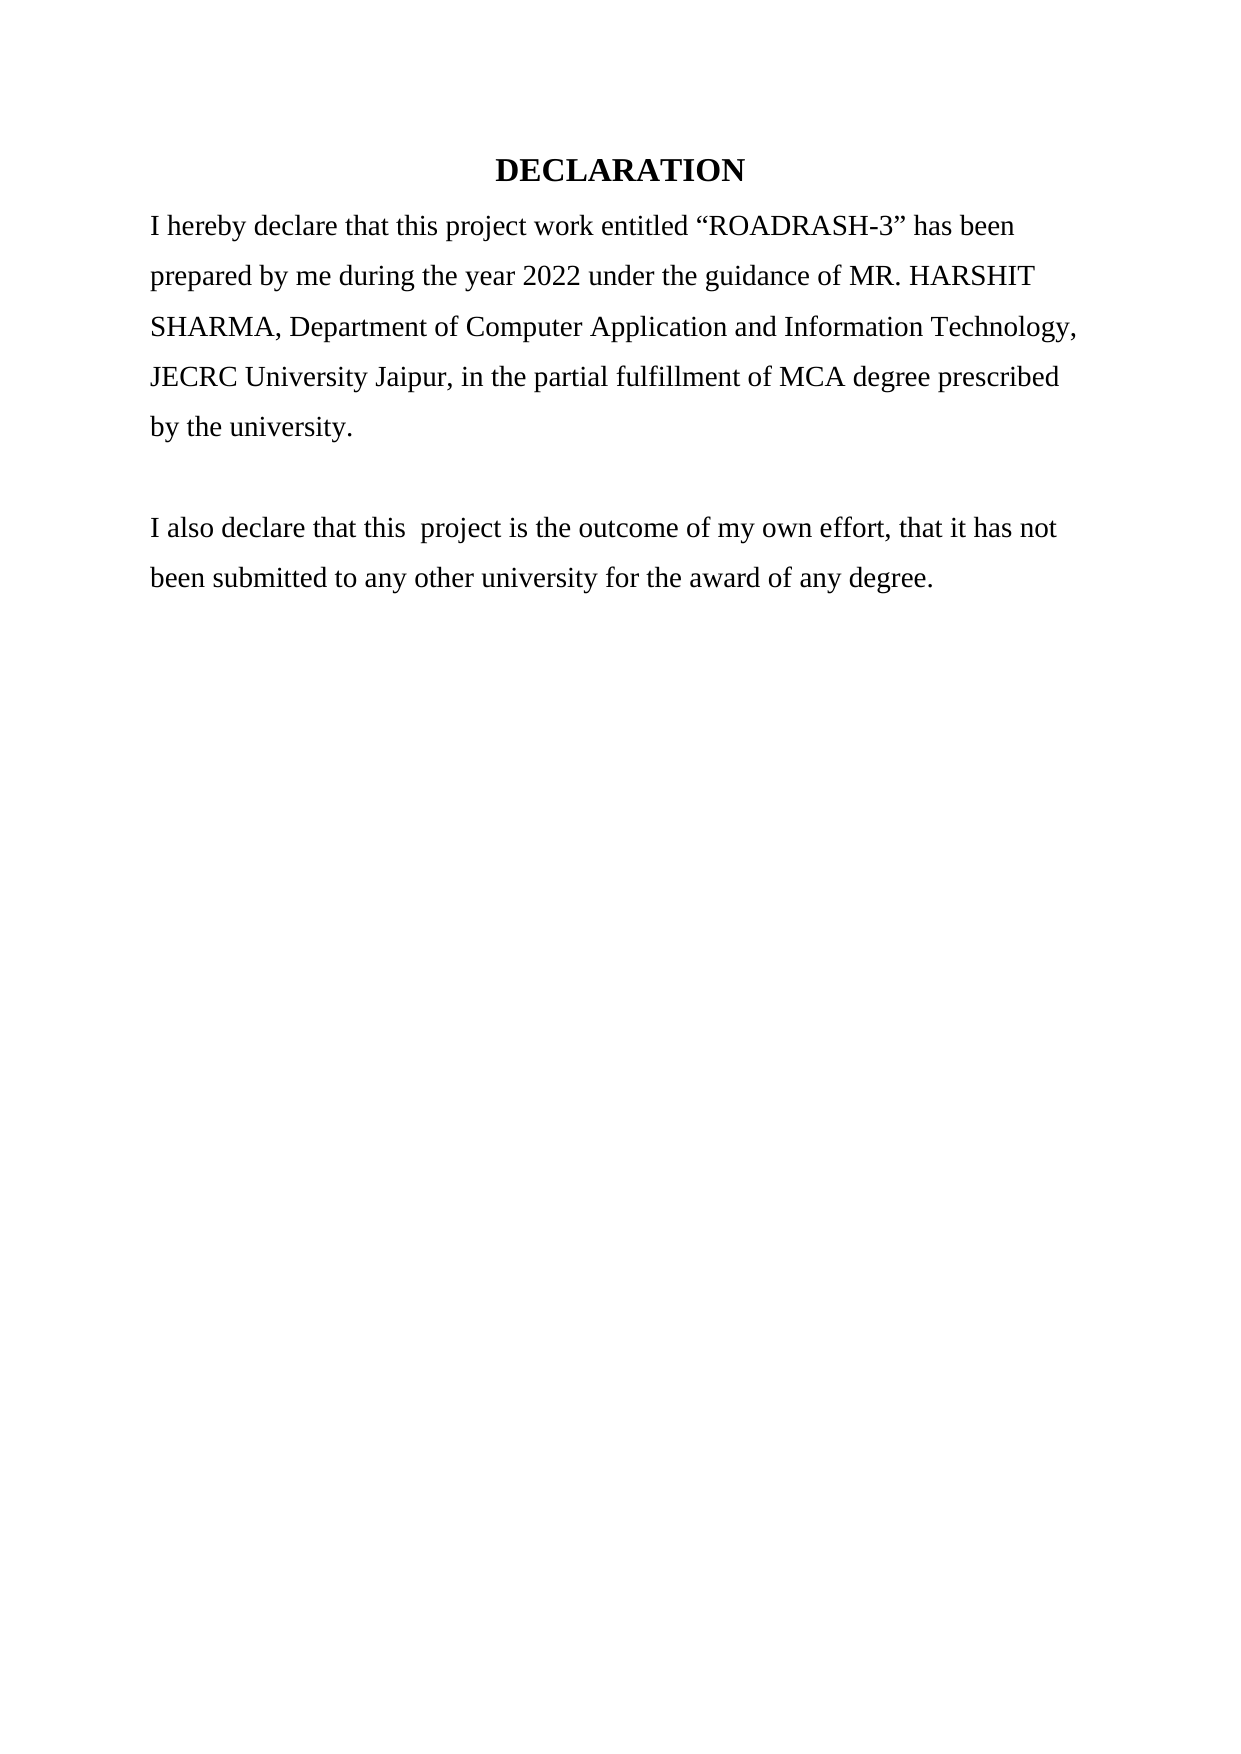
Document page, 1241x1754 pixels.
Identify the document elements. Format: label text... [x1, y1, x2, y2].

text I also declare that this project is the outcome of my own effort, that it has not been submitted to any other university for the award of any degree. [150, 510, 1090, 594]
text I hereby declare that this project work entitled “ROADRASH-3” has been prepared by me during the year 2022 under the guidance of MR. HARSHIT SHARMA, Department of Computer Application and Information Technology, JECRC University Jaipur, in the partial fulfillment of MCA degree prescribed by the university. [150, 208, 1090, 443]
text DECLARATION [150, 150, 1090, 188]
